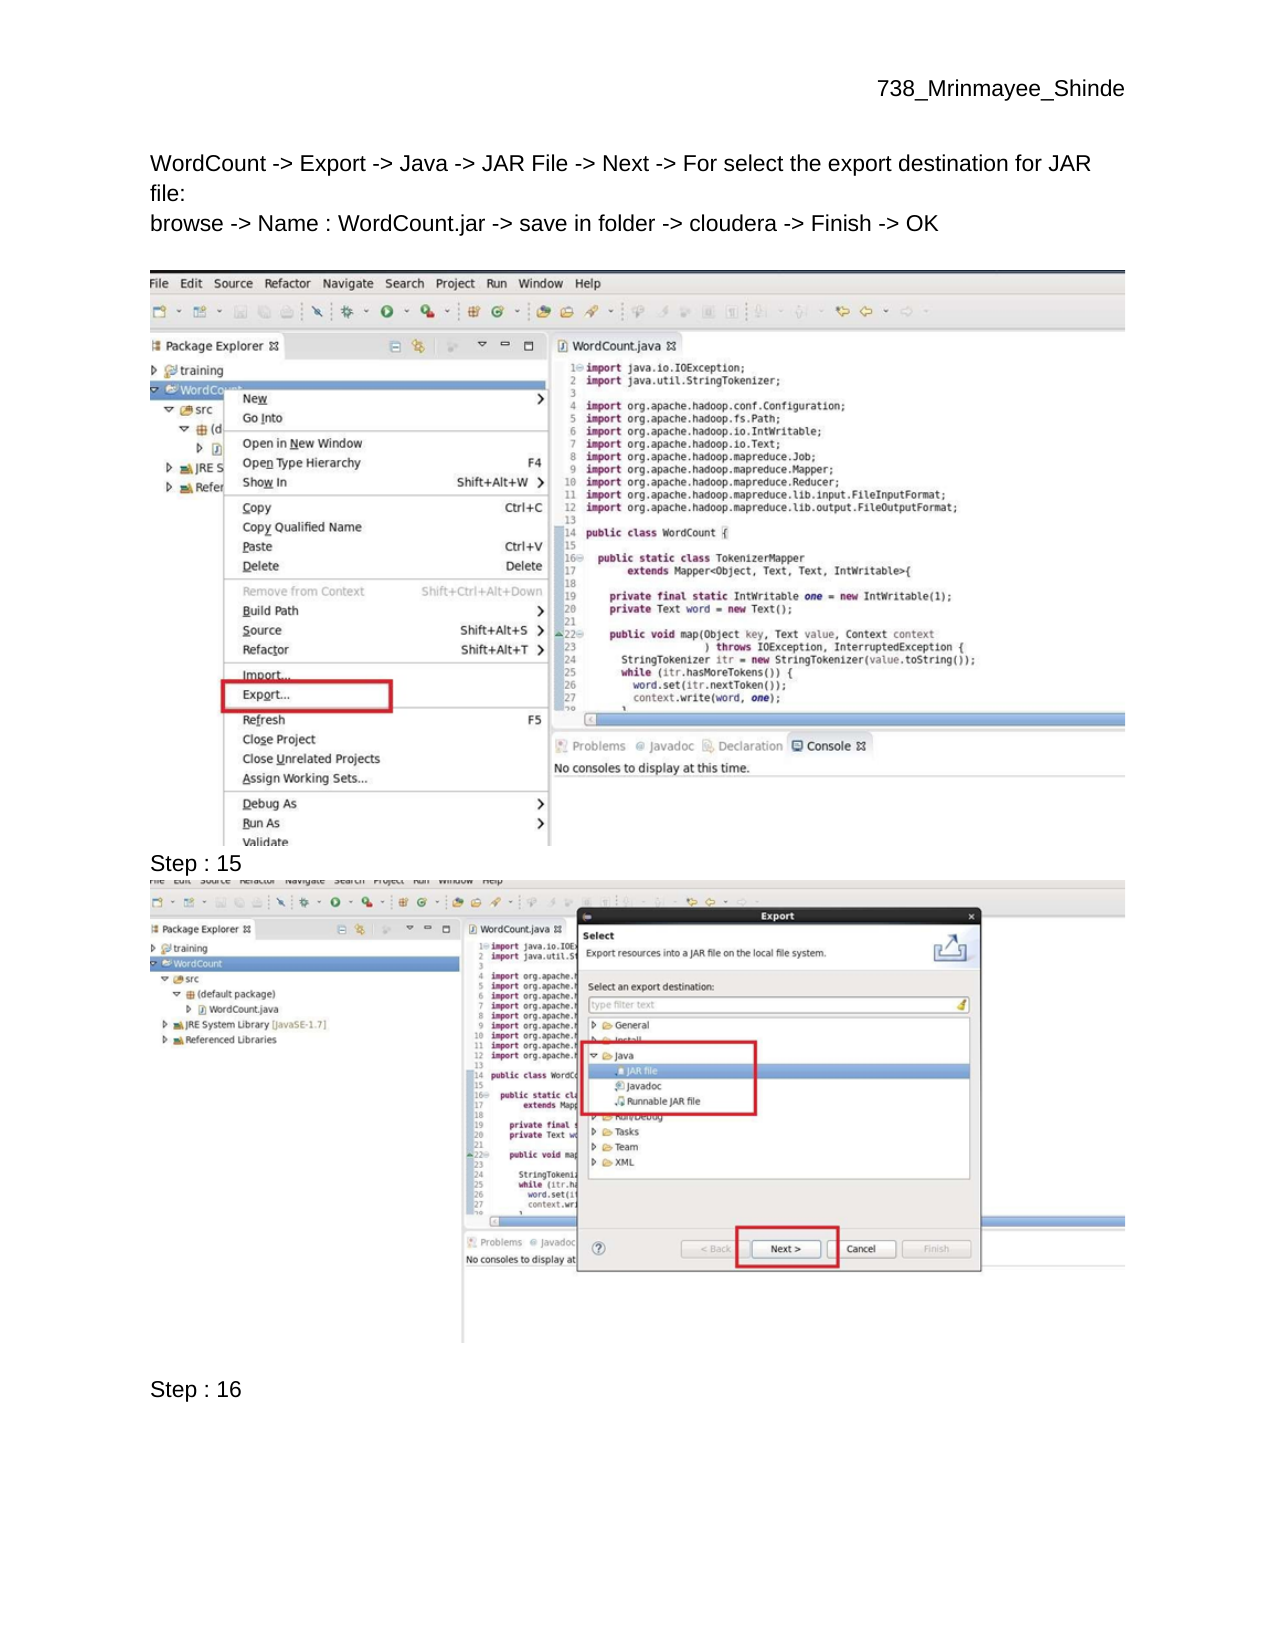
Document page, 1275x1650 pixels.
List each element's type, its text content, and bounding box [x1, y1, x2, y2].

picture [150, 880, 1125, 1343]
picture [150, 270, 1125, 846]
text browse -> Name : WordCount.jar -> save in folder -> cloudera -> Finish -> OK [150, 210, 1125, 237]
text WordCount -> Export -> Java -> JAR File -> Next -> For select the export destination for JAR file: [150, 150, 1125, 207]
text Step : 15 [150, 850, 1125, 876]
text Step : 16 [150, 1376, 1125, 1403]
